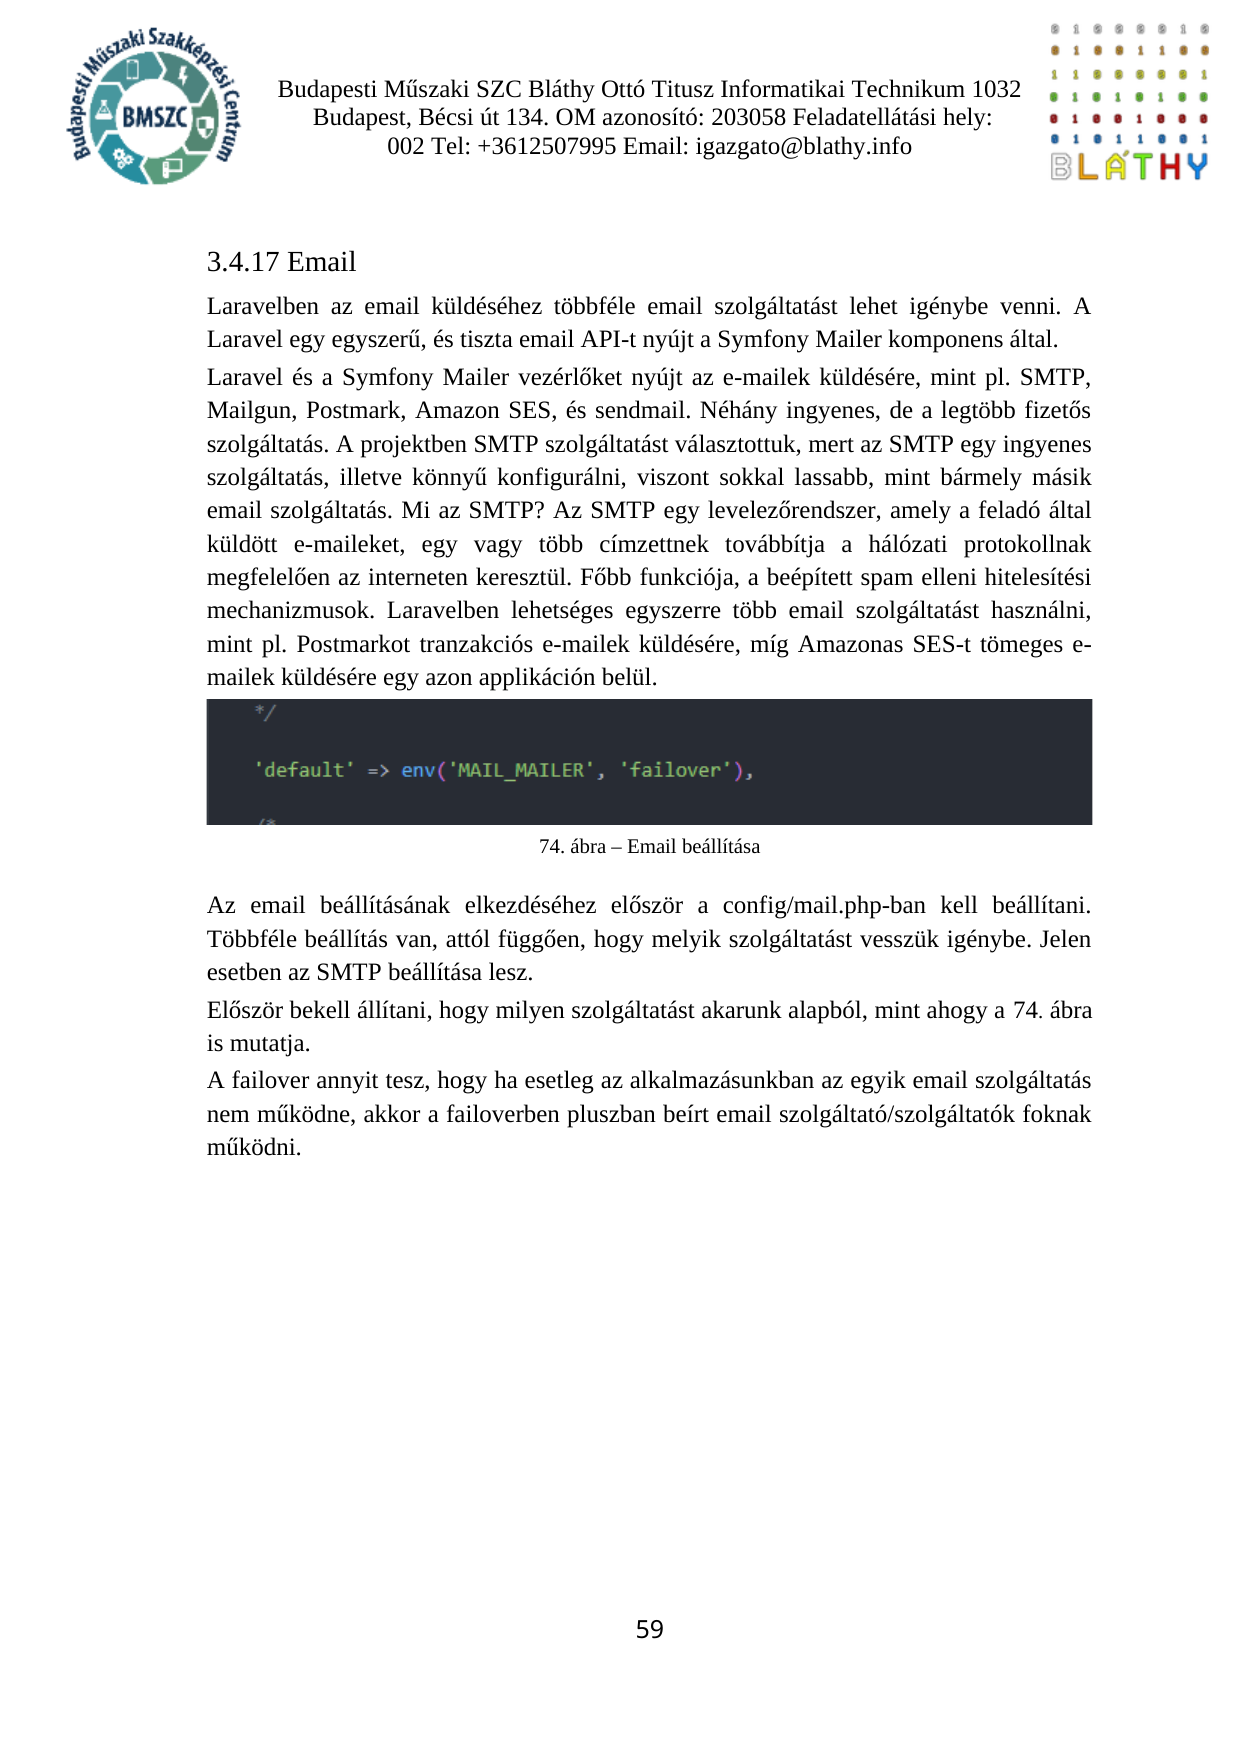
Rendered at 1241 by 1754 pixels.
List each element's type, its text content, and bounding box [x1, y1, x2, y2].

text Először bekell állítani, hogy milyen szolgáltatást akarunk alapból, mint ahogy a 74. ábra is mutatja. [207, 995, 1093, 1057]
picture [1045, 20, 1219, 187]
text Az email beállításának elkezdéséhez először a config/mail.php-ban kell beállítani. Többféle beállítás van, attól függően, hogy melyik szolgáltatást vesszük igénybe. Jelen esetben az SMTP beállítása lesz. [207, 891, 1093, 986]
text 74. ábra – Email beállítása [207, 834, 1093, 858]
text A failover annyit tesz, hogy ha esetleg az alkalmazásunkban az egyik email szolgáltatás nem működne, akkor a failoverben pluszban beírt email szolgáltató/szolgáltatók foknak működni. [207, 1066, 1093, 1161]
picture [206, 699, 1093, 825]
picture [36, 7, 279, 210]
text Laravelben az email küldéséhez többféle email szolgáltatást lehet igénybe venni. A Laravel egy egyszerű, és tiszta email API-t nyújt a Symfony Mailer komponens által. [207, 291, 1093, 353]
text Laravel és a Symfony Mailer vezérlőket nyújt az e-mailek küldésére, mint pl. SMTP, Mailgun, Postmark, Amazon SES, és sendmail. Néhány ingyenes, de a legtöbb fizetős szolgáltatás. A projektben SMTP szolgáltatást választottuk, mert az SMTP egy ingyenes szolgáltatás, illetve könnyű konfigurálni, viszont sokkal lassabb, mint bármely másik email szolgáltatás. Mi az SMTP? Az SMTP egy levelezőrendszer, amely a feladó által küldött e-maileket, egy vagy több címzettnek továbbítja a hálózati protokollnak megfelelően az interneten keresztül. Főbb funkciója, a beépített spam elleni hitelesítési mechanizmusok. Laravelben lehetséges egyszerre több email szolgáltatást használni, mint pl. Postmarkot tranzakciós e-mailek küldésére, míg Amazonas SES-t tömeges e-mailek küldésére egy azon applikáción belül. [207, 362, 1093, 691]
subtitle 3.4.17 Email [207, 244, 1093, 278]
